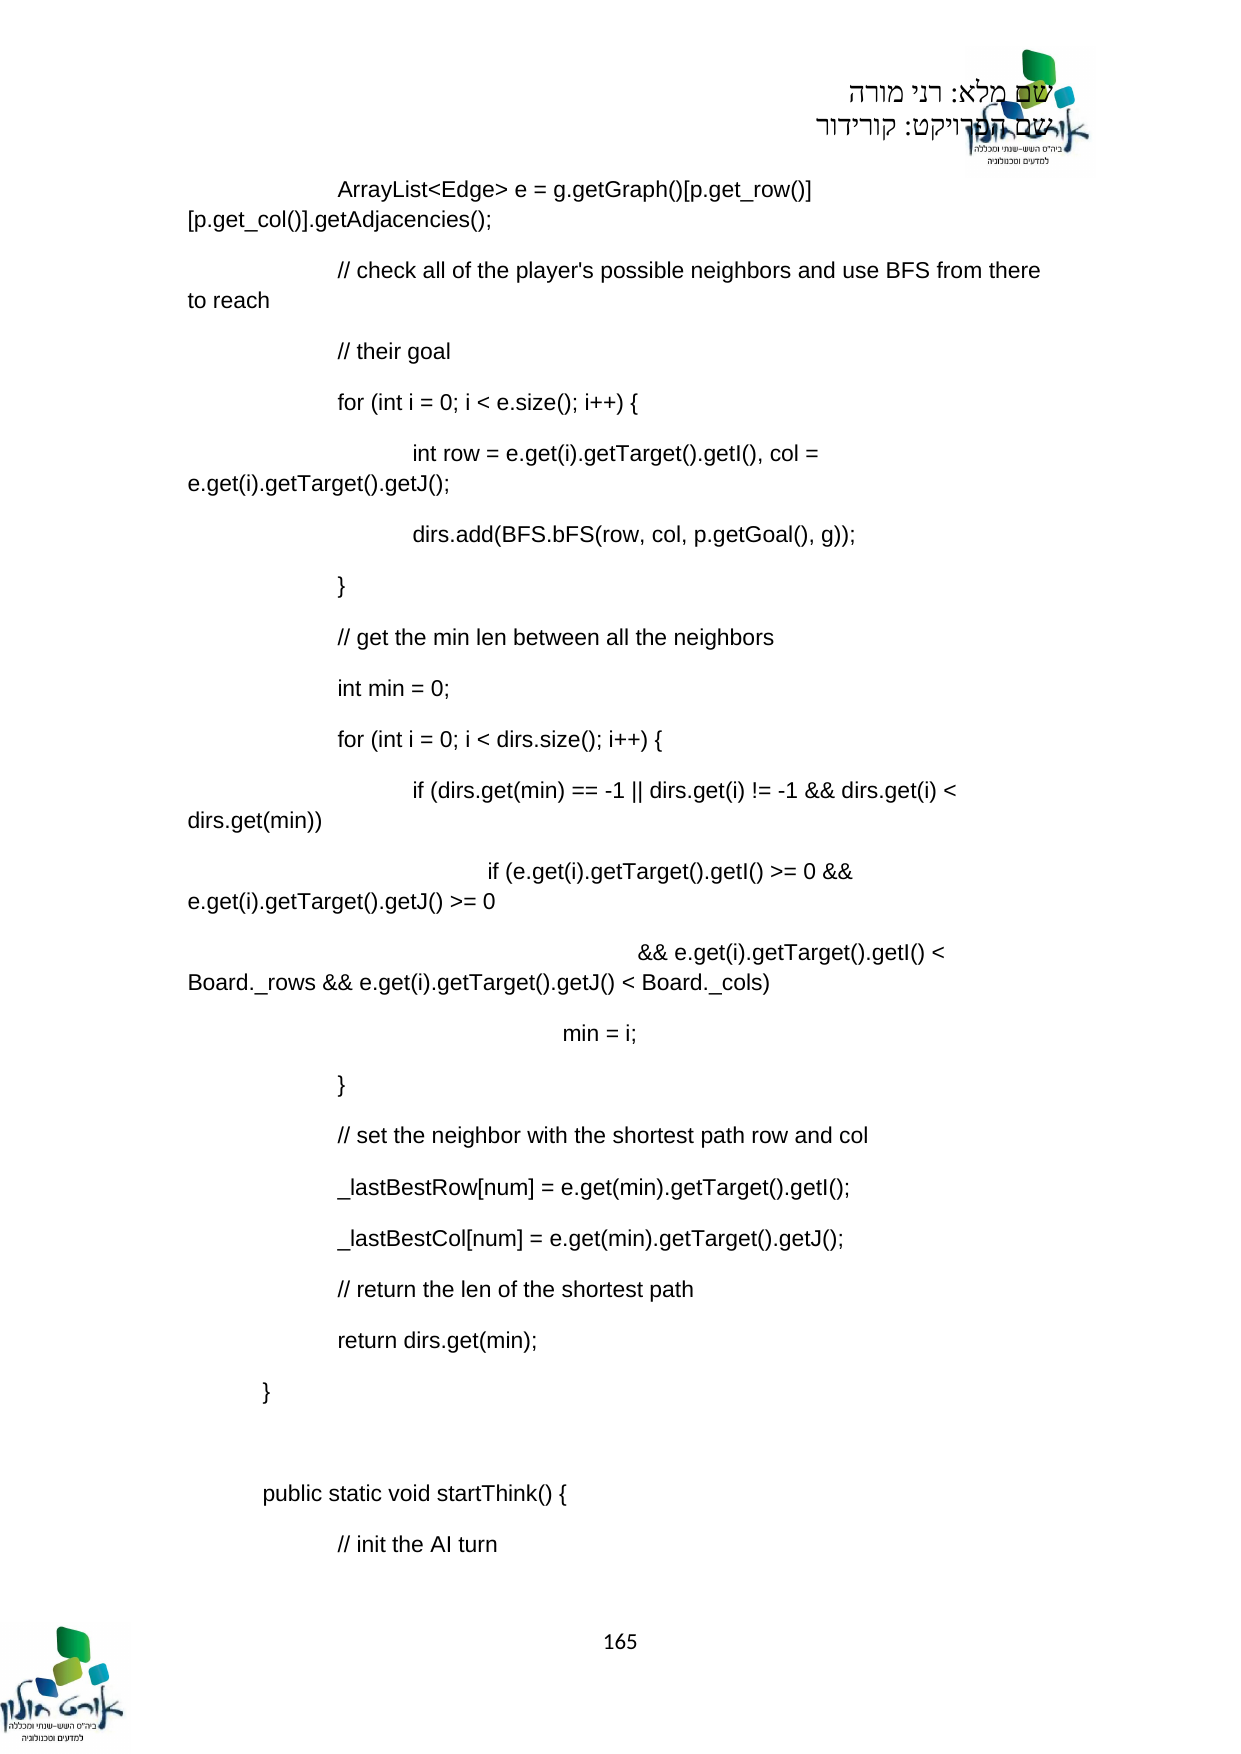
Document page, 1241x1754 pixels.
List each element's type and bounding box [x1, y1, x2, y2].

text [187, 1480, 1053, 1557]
picture [0, 1622, 131, 1754]
picture [965, 46, 1097, 178]
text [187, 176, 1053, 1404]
